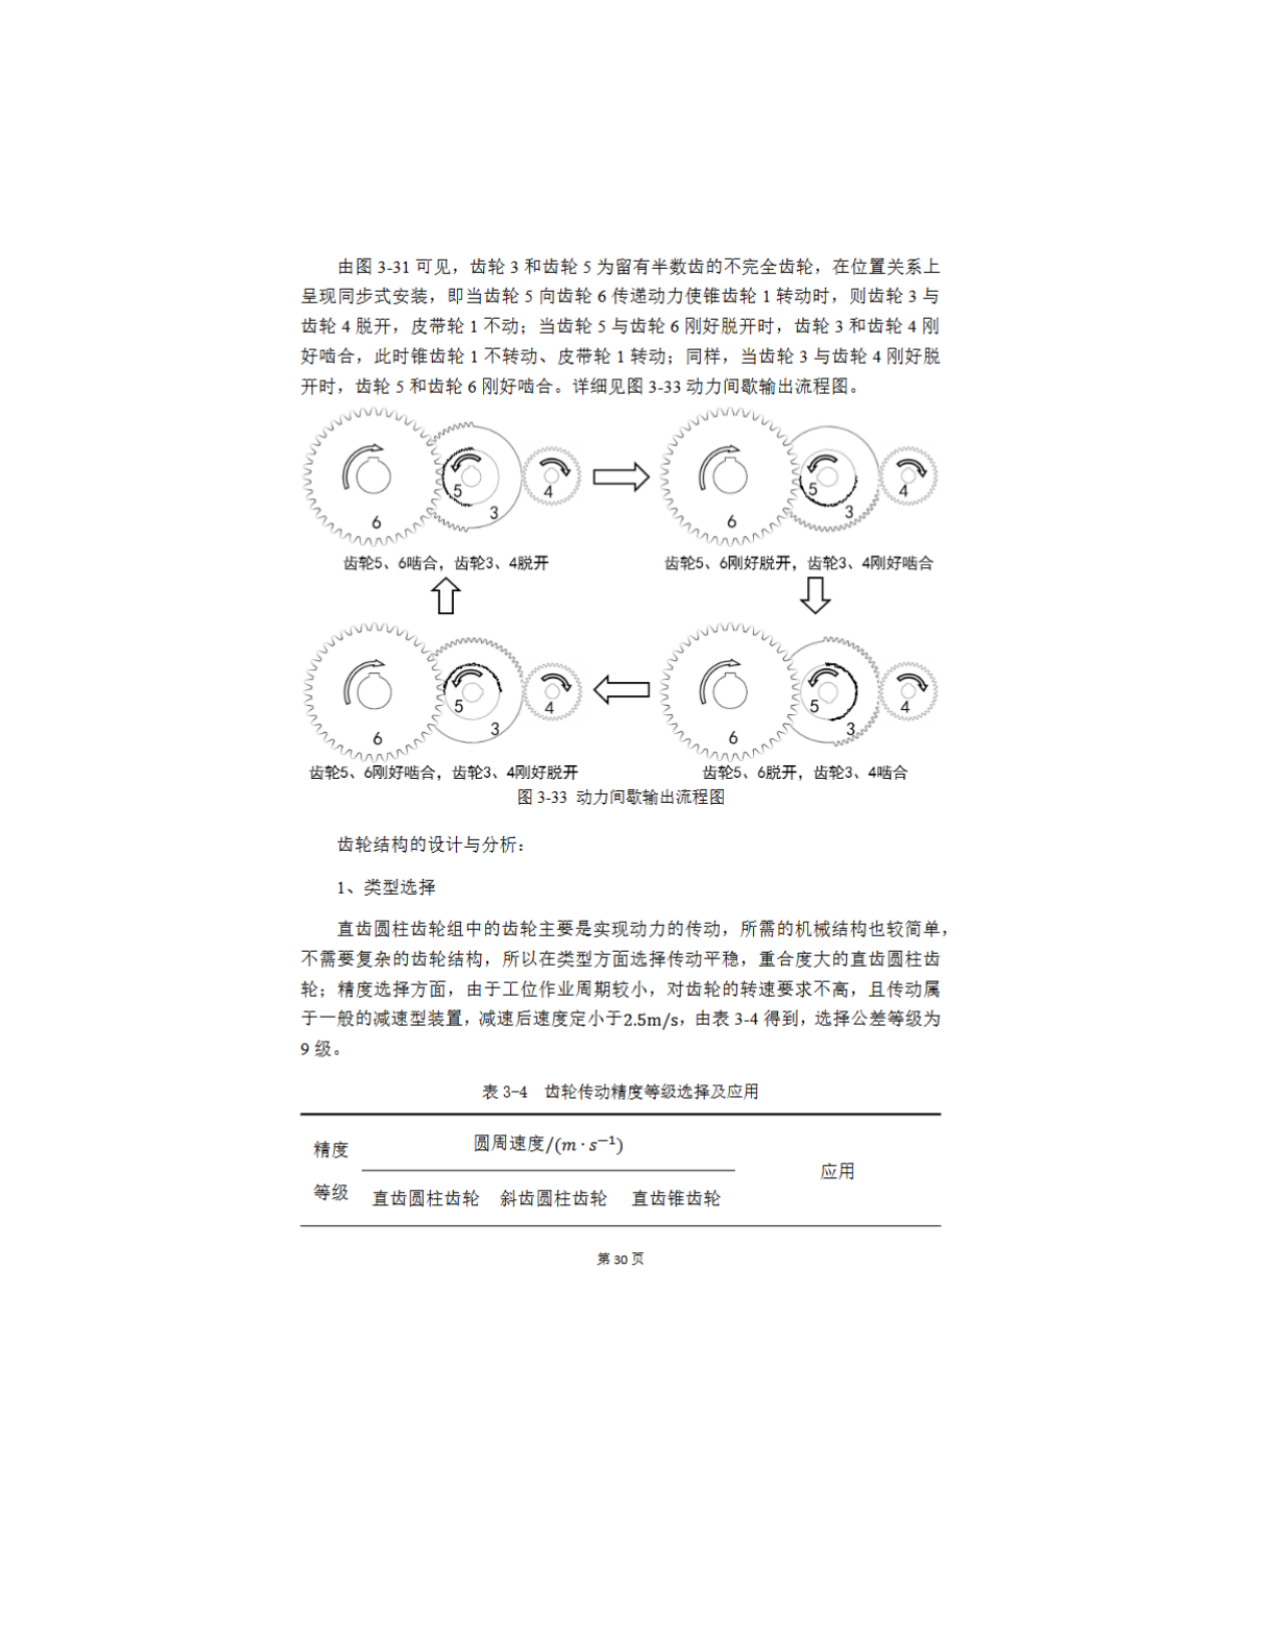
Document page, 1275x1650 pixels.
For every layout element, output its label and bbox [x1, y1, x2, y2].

picture [187, 150, 1047, 1317]
